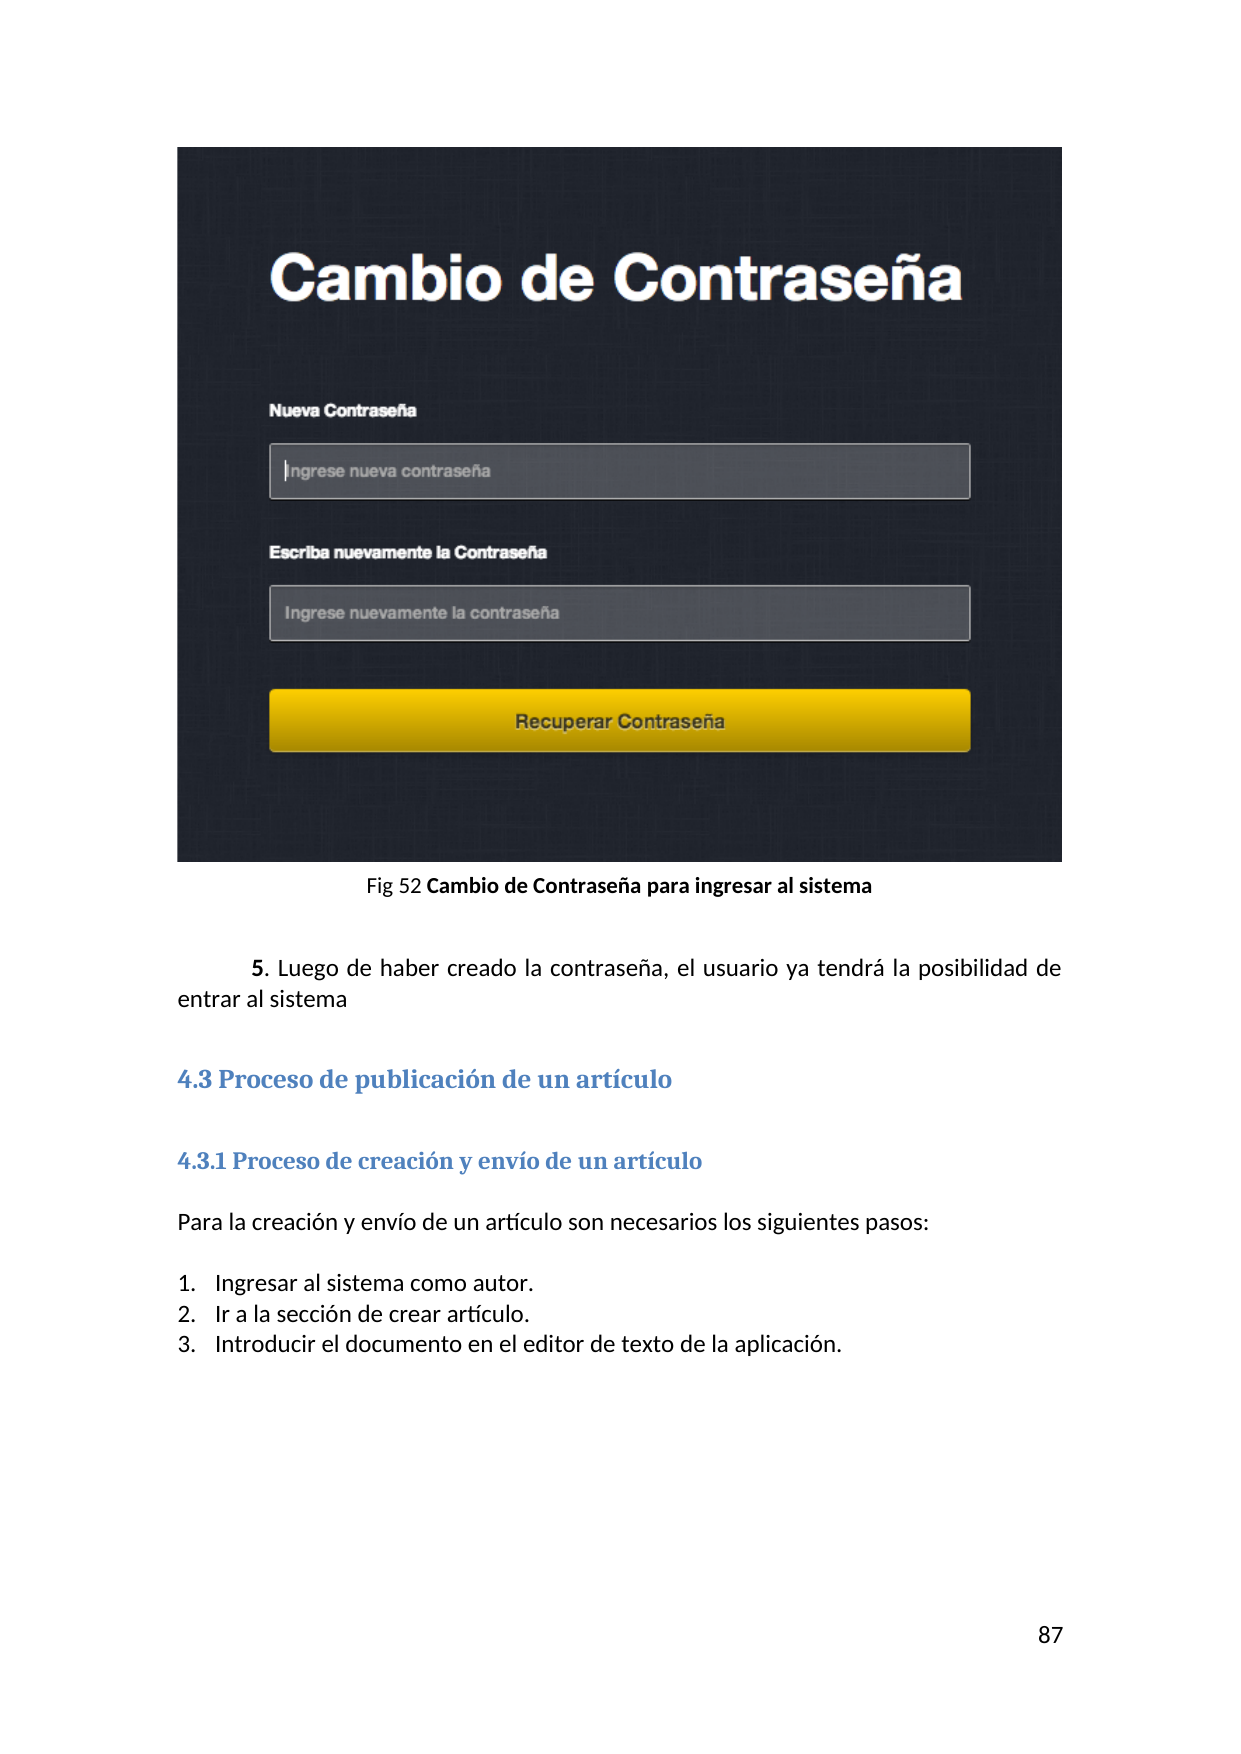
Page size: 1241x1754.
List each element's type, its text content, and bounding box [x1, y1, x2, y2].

text 5. Luego de haber creado la contraseña, el usuario ya tendrá la posibilidad de entrar al sistema [177, 952, 1063, 1044]
text Para la creación y envío de un artículo son necesarios los siguientes pasos: [177, 1206, 1063, 1237]
subtitle 4.3 Proceso de publicación de un artículo [177, 1064, 1063, 1096]
list Introducir el documento en el editor de texto de la aplicación. [177, 1328, 1063, 1359]
list Ir a la sección de crear artículo. [177, 1298, 1063, 1328]
picture [177, 147, 1062, 862]
subtitle 4.3.1 Proceso de creación y envío de un artículo [177, 1147, 1063, 1176]
list Ingresar al sistema como autor. [177, 1267, 1063, 1298]
